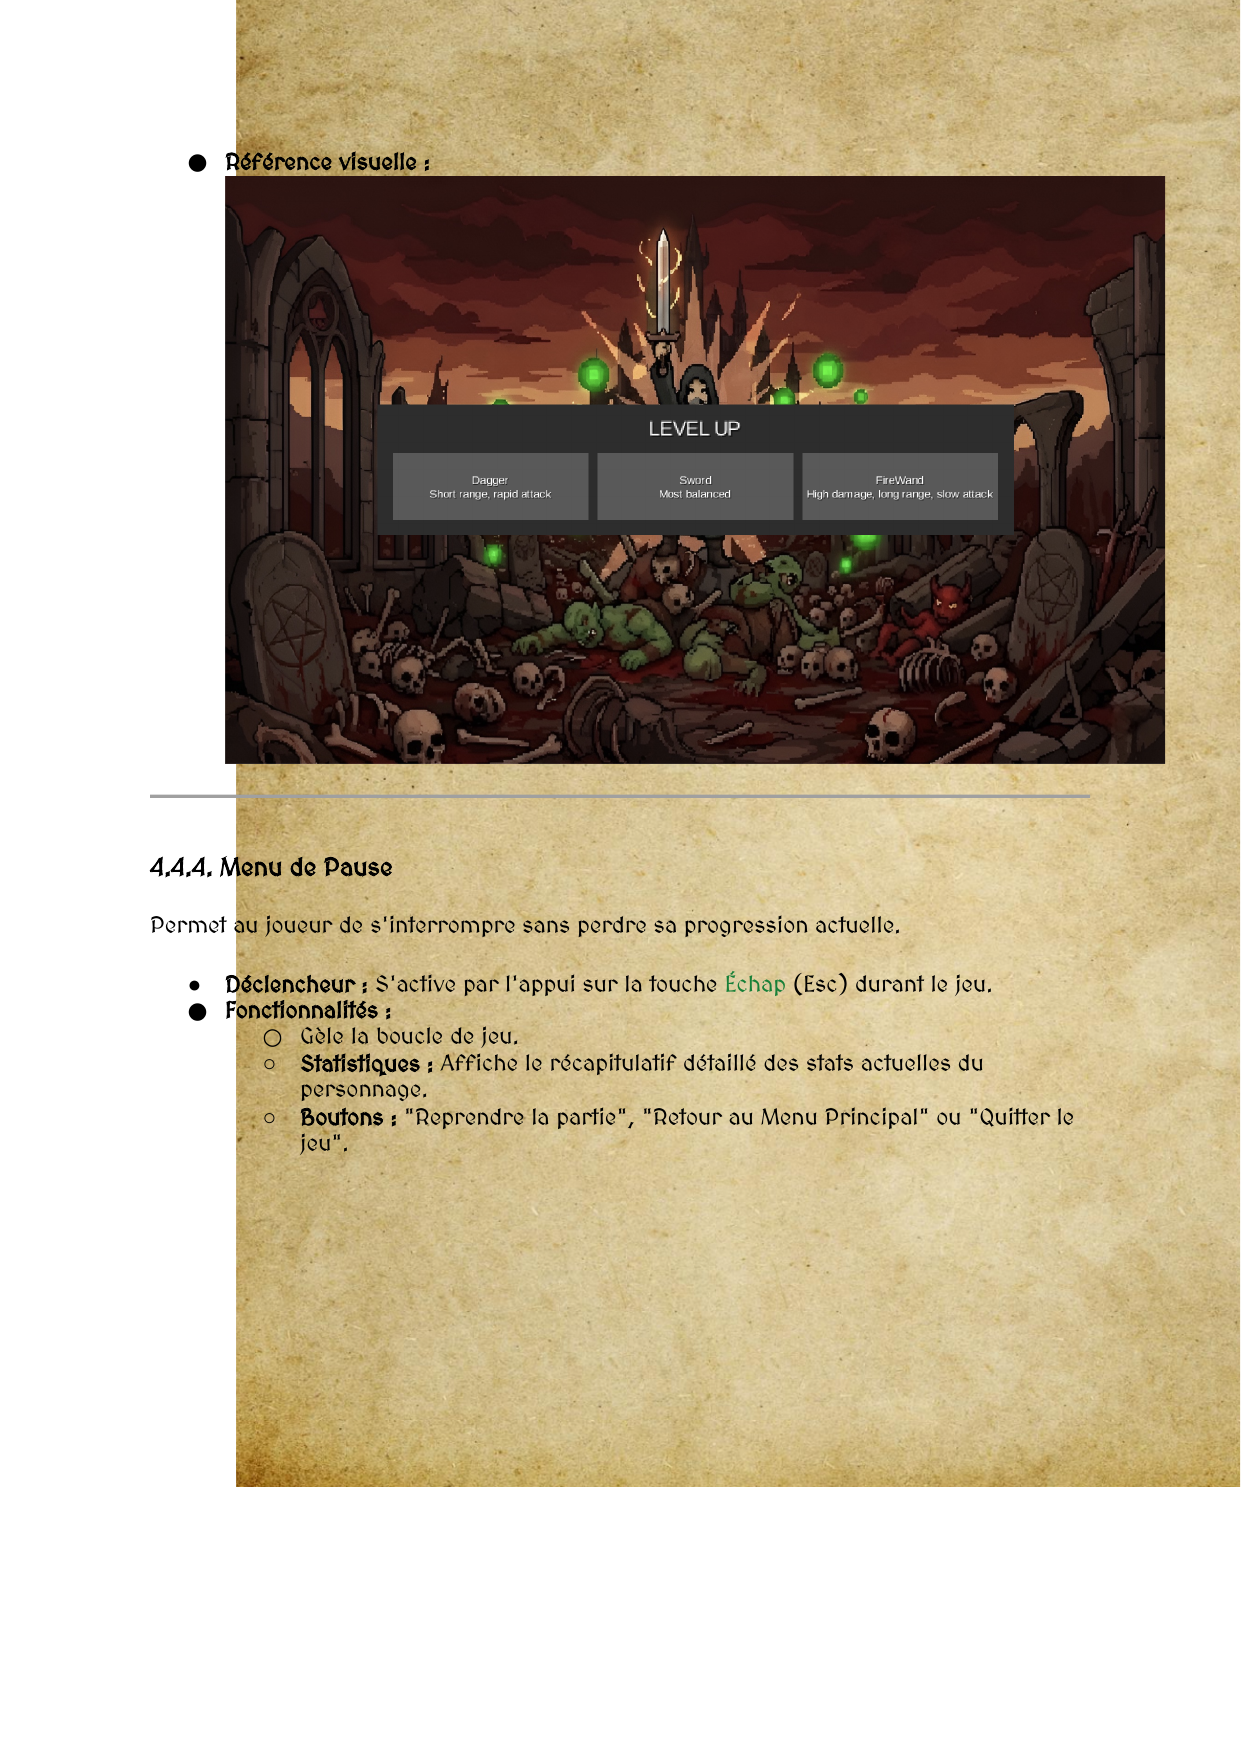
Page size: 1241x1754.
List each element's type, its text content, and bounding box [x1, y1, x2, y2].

list Gèle la boucle de jeu. [262, 1024, 1090, 1050]
subtitle 4.4.4. Menu de Pause [150, 854, 1090, 882]
picture [225, 0, 1241, 1485]
list Référence visuelle : [187, 150, 1090, 763]
list Statistiques : Affiche le récapitulatif détaillé des stats actuelles du personnage. [262, 1050, 1090, 1104]
list Déclencheur : S'active par l'appui sur la touche Échap (Esc) durant le jeu. [187, 971, 1090, 998]
list Boutons : "Reprendre la partie", "Retour au Menu Principal" ou "Quitter le jeu". [262, 1104, 1090, 1157]
list Fonctionnalités : [187, 998, 1090, 1024]
text Permet au joueur de s'interrompre sans perdre sa progression actuelle. [150, 913, 1090, 939]
